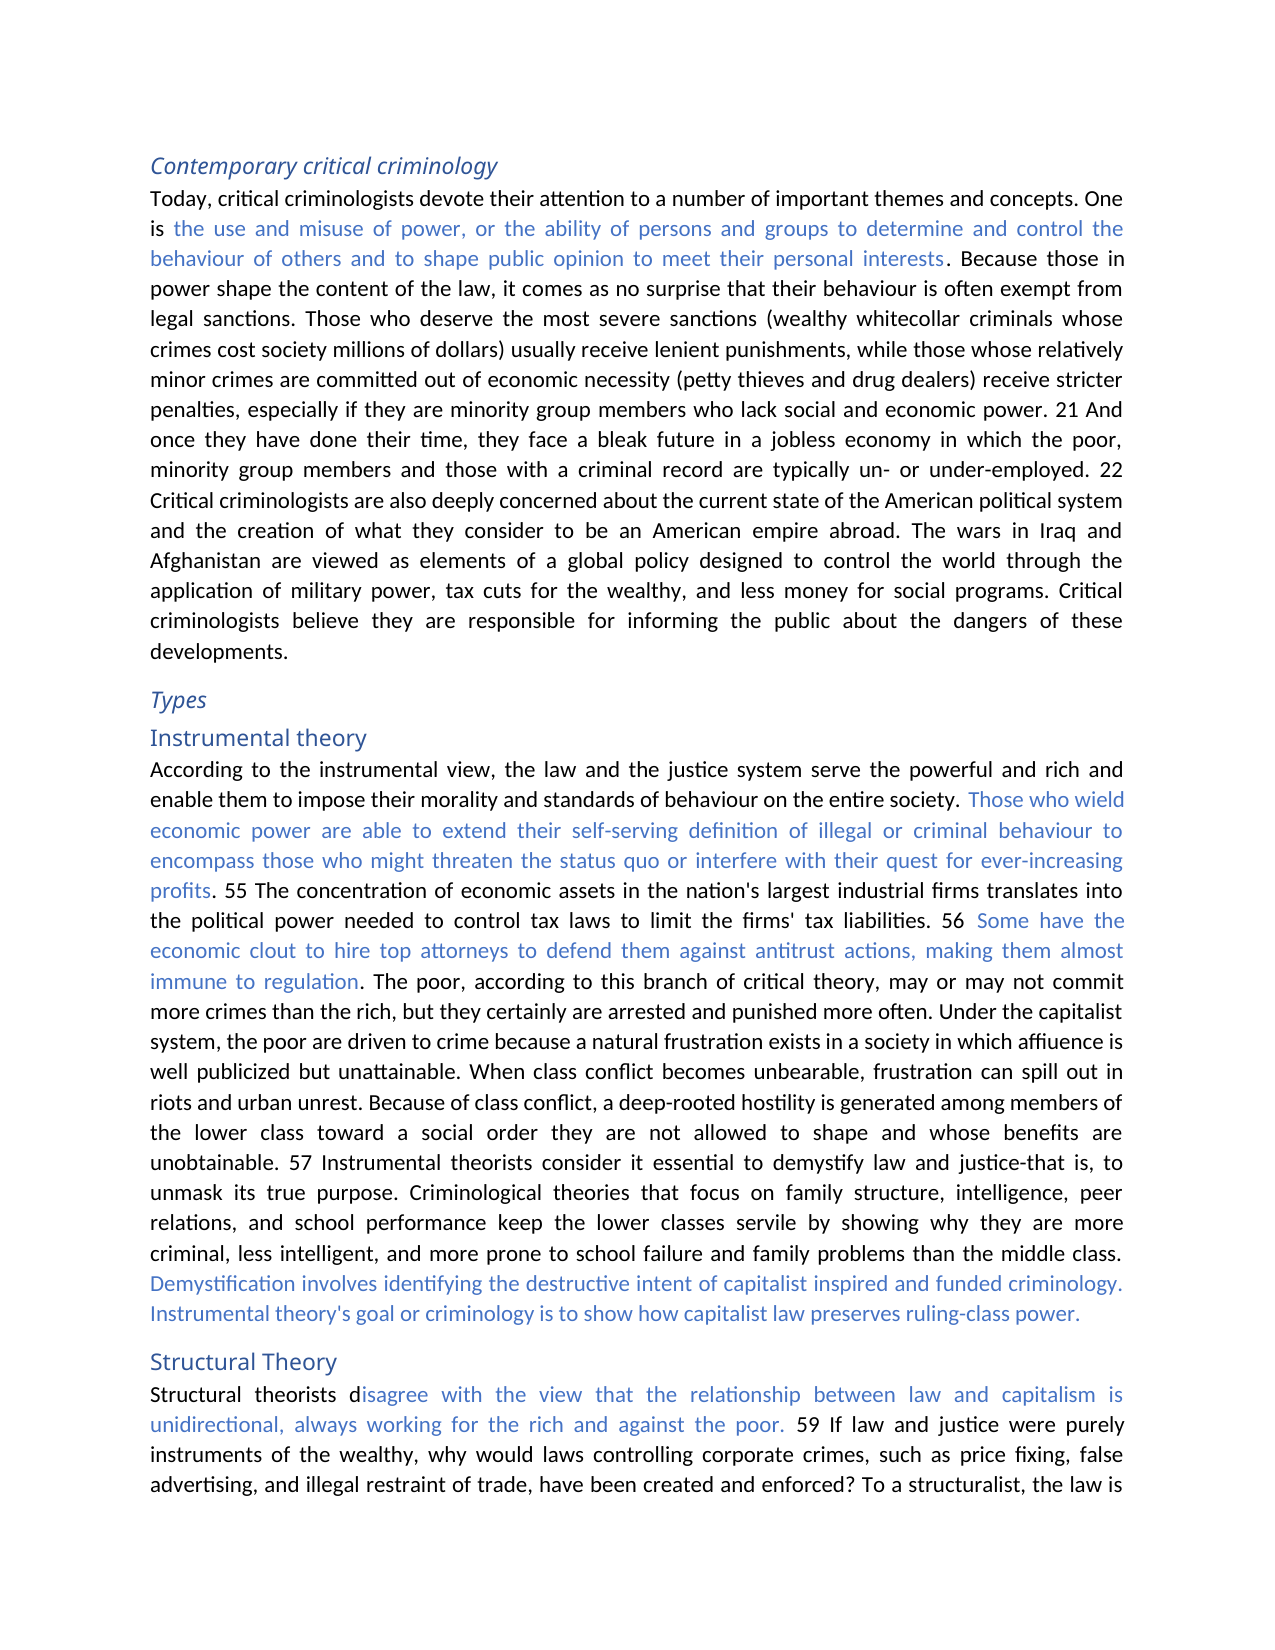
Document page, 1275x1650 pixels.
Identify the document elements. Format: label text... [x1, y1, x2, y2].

subtitle Structural Theory [150, 1346, 1125, 1377]
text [150, 1380, 1125, 1498]
subtitle Instrumental theory [150, 722, 1125, 753]
text According to the instrumental view, the law and the justice system serve the powerful and rich and enable them to impose their morality and standards of behaviour on the entire society. Those who wield economic power are able to extend their self-serving definition of illegal or criminal behaviour to encompass those who might threaten the status quo or interfere with their quest for ever-increasing profits. 55 The concentration of economic assets in the nation's largest industrial firms translates into the political power needed to control tax laws to limit the firms' tax liabilities. 56 Some have the economic clout to hire top attorneys to defend them against antitrust actions, making them almost immune to regulation. The poor, according to this branch of critical theory, may or may not commit more crimes than the rich, but they certainly are arrested and punished more often. Under the capitalist system, the poor are driven to crime because a natural frustration exists in a society in which affiuence is well publicized but unattainable. When class conflict becomes unbearable, frustration can spill out in riots and urban unrest. Because of class conflict, a deep-rooted hostility is generated among members of the lower class toward a social order they are not allowed to shape and whose benefits are unobtainable. 57 Instrumental theorists consider it essential to demystify law and justice-that is, to unmask its true purpose. Criminological theories that focus on family structure, intelligence, peer relations, and school performance keep the lower classes servile by showing why they are more criminal, less intelligent, and more prone to school failure and family problems than the middle class. Demystification involves identifying the destructive intent of capitalist inspired and funded criminology. Instrumental theory's goal or criminology is to show how capitalist law preserves ruling-class power. [150, 755, 1125, 1327]
subtitle Types [150, 684, 1125, 715]
text Today, critical criminologists devote their attention to a number of important themes and concepts. One is the use and misuse of power, or the ability of persons and groups to determine and control the behaviour of others and to shape public opinion to meet their personal interests. Because those in power shape the content of the law, it comes as no surprise that their behaviour is often exempt from legal sanctions. Those who deserve the most severe sanctions (wealthy whitecollar criminals whose crimes cost society millions of dollars) usually receive lenient punishments, while those whose relatively minor crimes are committed out of economic necessity (petty thieves and drug dealers) receive stricter penalties, especially if they are minority group members who lack social and economic power. 21 And once they have done their time, they face a bleak future in a jobless economy in which the poor, minority group members and those with a criminal record are typically un- or under-employed. 22 Critical criminologists are also deeply concerned about the current state of the American political system and the creation of what they consider to be an American empire abroad. The wars in Iraq and Afghanistan are viewed as elements of a global policy designed to control the world through the application of military power, tax cuts for the wealthy, and less money for social programs. Critical criminologists believe they are responsible for informing the public about the dangers of these developments. [150, 184, 1125, 665]
subtitle Contemporary critical criminology [150, 150, 1125, 181]
